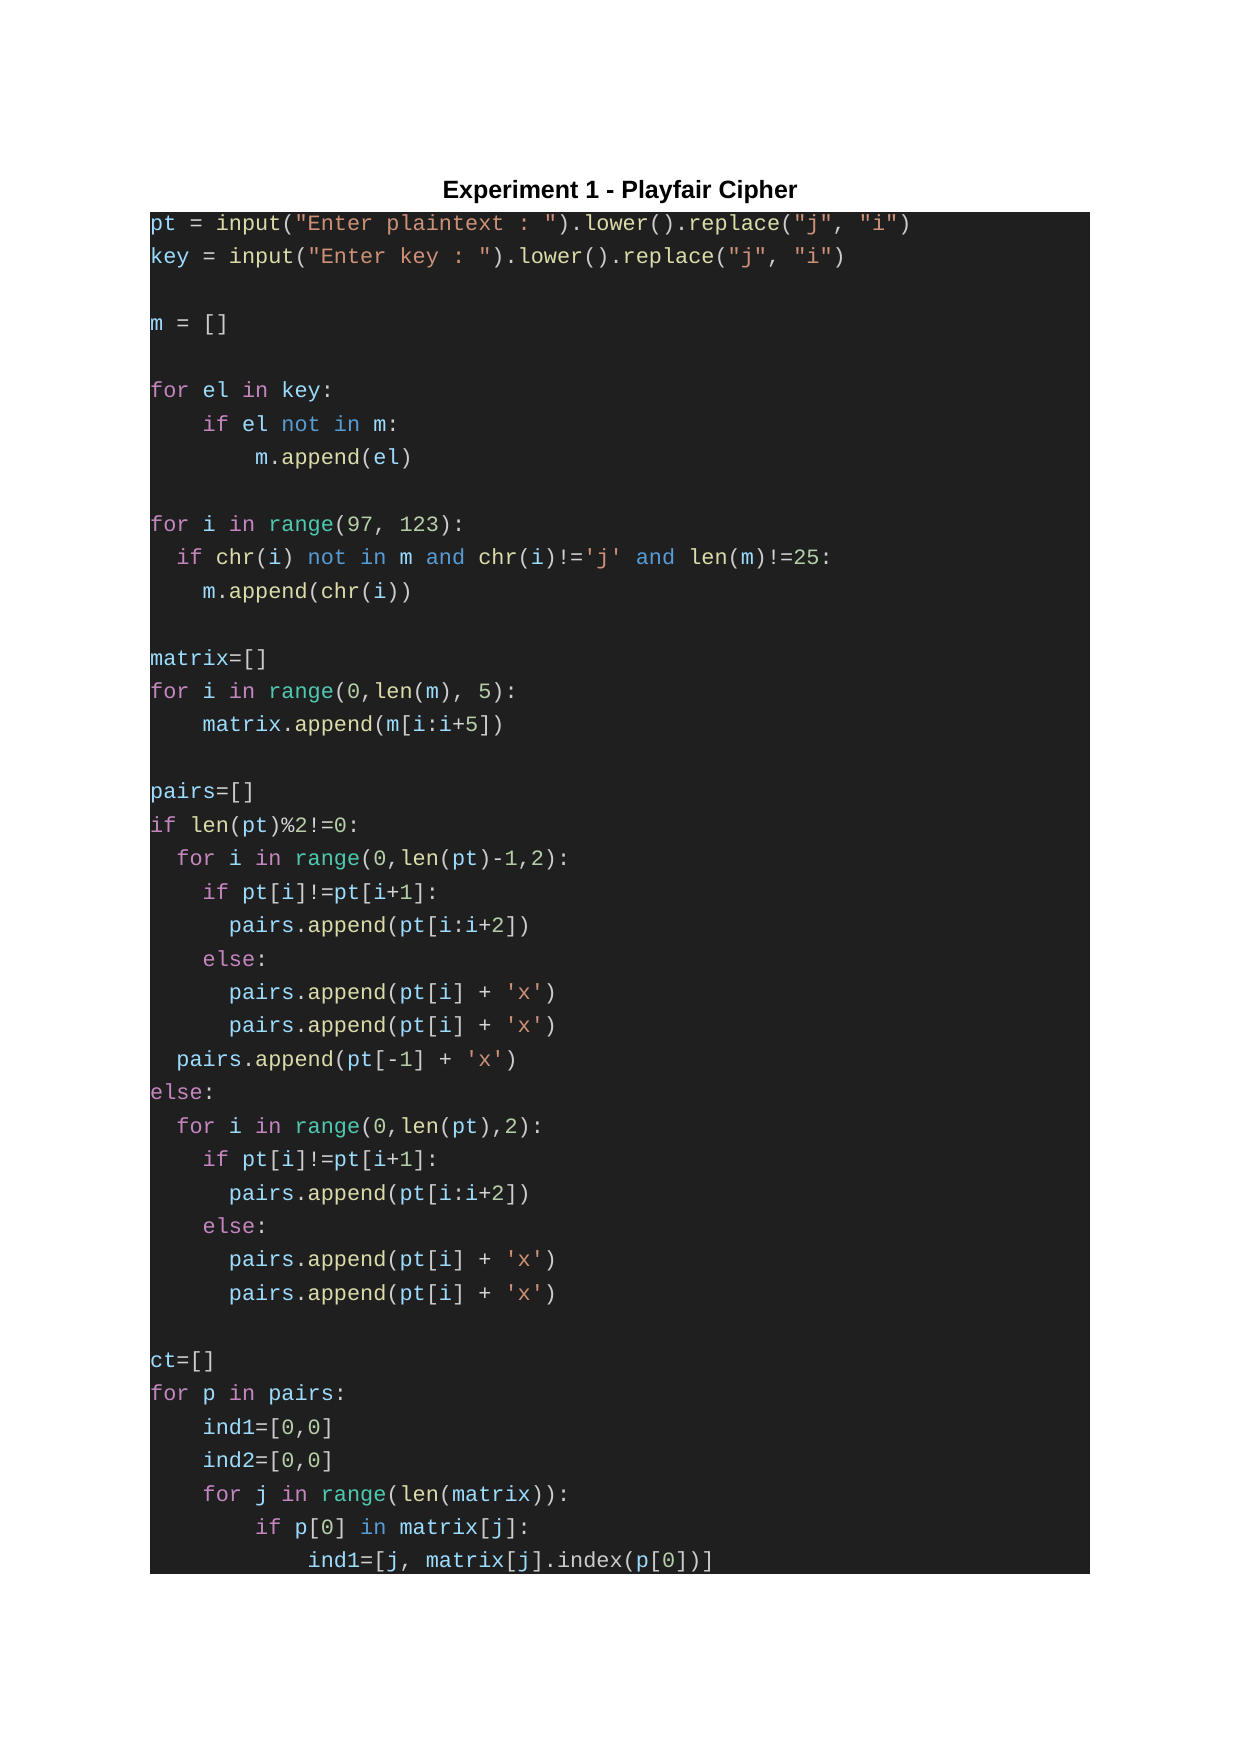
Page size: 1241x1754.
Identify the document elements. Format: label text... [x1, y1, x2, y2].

text if p[0] in matrix[j]: [150, 1516, 1090, 1541]
text for i in range(0,len(m), 5): [150, 680, 1090, 705]
text ind2=[0,0] [150, 1449, 1090, 1474]
text pairs.append(pt[i] + 'x') [150, 1282, 1090, 1307]
text for j in range(len(matrix)): [150, 1483, 1090, 1507]
text else: [150, 948, 1090, 972]
text for i in range(0,len(pt),2): [150, 1115, 1090, 1140]
text key = input("Enter key : ").lower().replace("j", "i") [150, 246, 1090, 270]
text for i in range(0,len(pt)-1,2): [150, 847, 1090, 872]
text if chr(i) not in m and chr(i)!='j' and len(m)!=25: [150, 546, 1090, 571]
text for el in key: [150, 379, 1090, 404]
text pairs.append(pt[i] + 'x') [150, 1249, 1090, 1273]
text if len(pt)%2!=0: [150, 814, 1090, 839]
text pairs.append(pt[i:i+2]) [150, 1182, 1090, 1207]
text m.append(el) [150, 446, 1090, 471]
text pairs.append(pt[-1] + 'x') [150, 1048, 1090, 1073]
subtitle Experiment 1 - Playfair Cipher [150, 175, 1090, 204]
text matrix=[] [150, 647, 1090, 672]
text pairs=[] [150, 781, 1090, 805]
text ind1=[j, matrix[j].index(p[0])] [150, 1549, 1090, 1574]
text m = [] [150, 312, 1090, 337]
text if pt[i]!=pt[i+1]: [150, 881, 1090, 906]
text pairs.append(pt[i:i+2]) [150, 914, 1090, 939]
text pairs.append(pt[i] + 'x') [150, 981, 1090, 1006]
text else: [150, 1081, 1090, 1106]
text m.append(chr(i)) [150, 580, 1090, 605]
text else: [150, 1215, 1090, 1240]
text if el not in m: [150, 413, 1090, 437]
text matrix.append(m[i:i+5]) [150, 714, 1090, 738]
text for i in range(97, 123): [150, 513, 1090, 538]
text pairs.append(pt[i] + 'x') [150, 1014, 1090, 1039]
text for p in pairs: [150, 1382, 1090, 1407]
text if pt[i]!=pt[i+1]: [150, 1148, 1090, 1173]
text ind1=[0,0] [150, 1416, 1090, 1441]
text pt = input("Enter plaintext : ").lower().replace("j", "i") [150, 212, 1090, 237]
text ct=[] [150, 1349, 1090, 1374]
